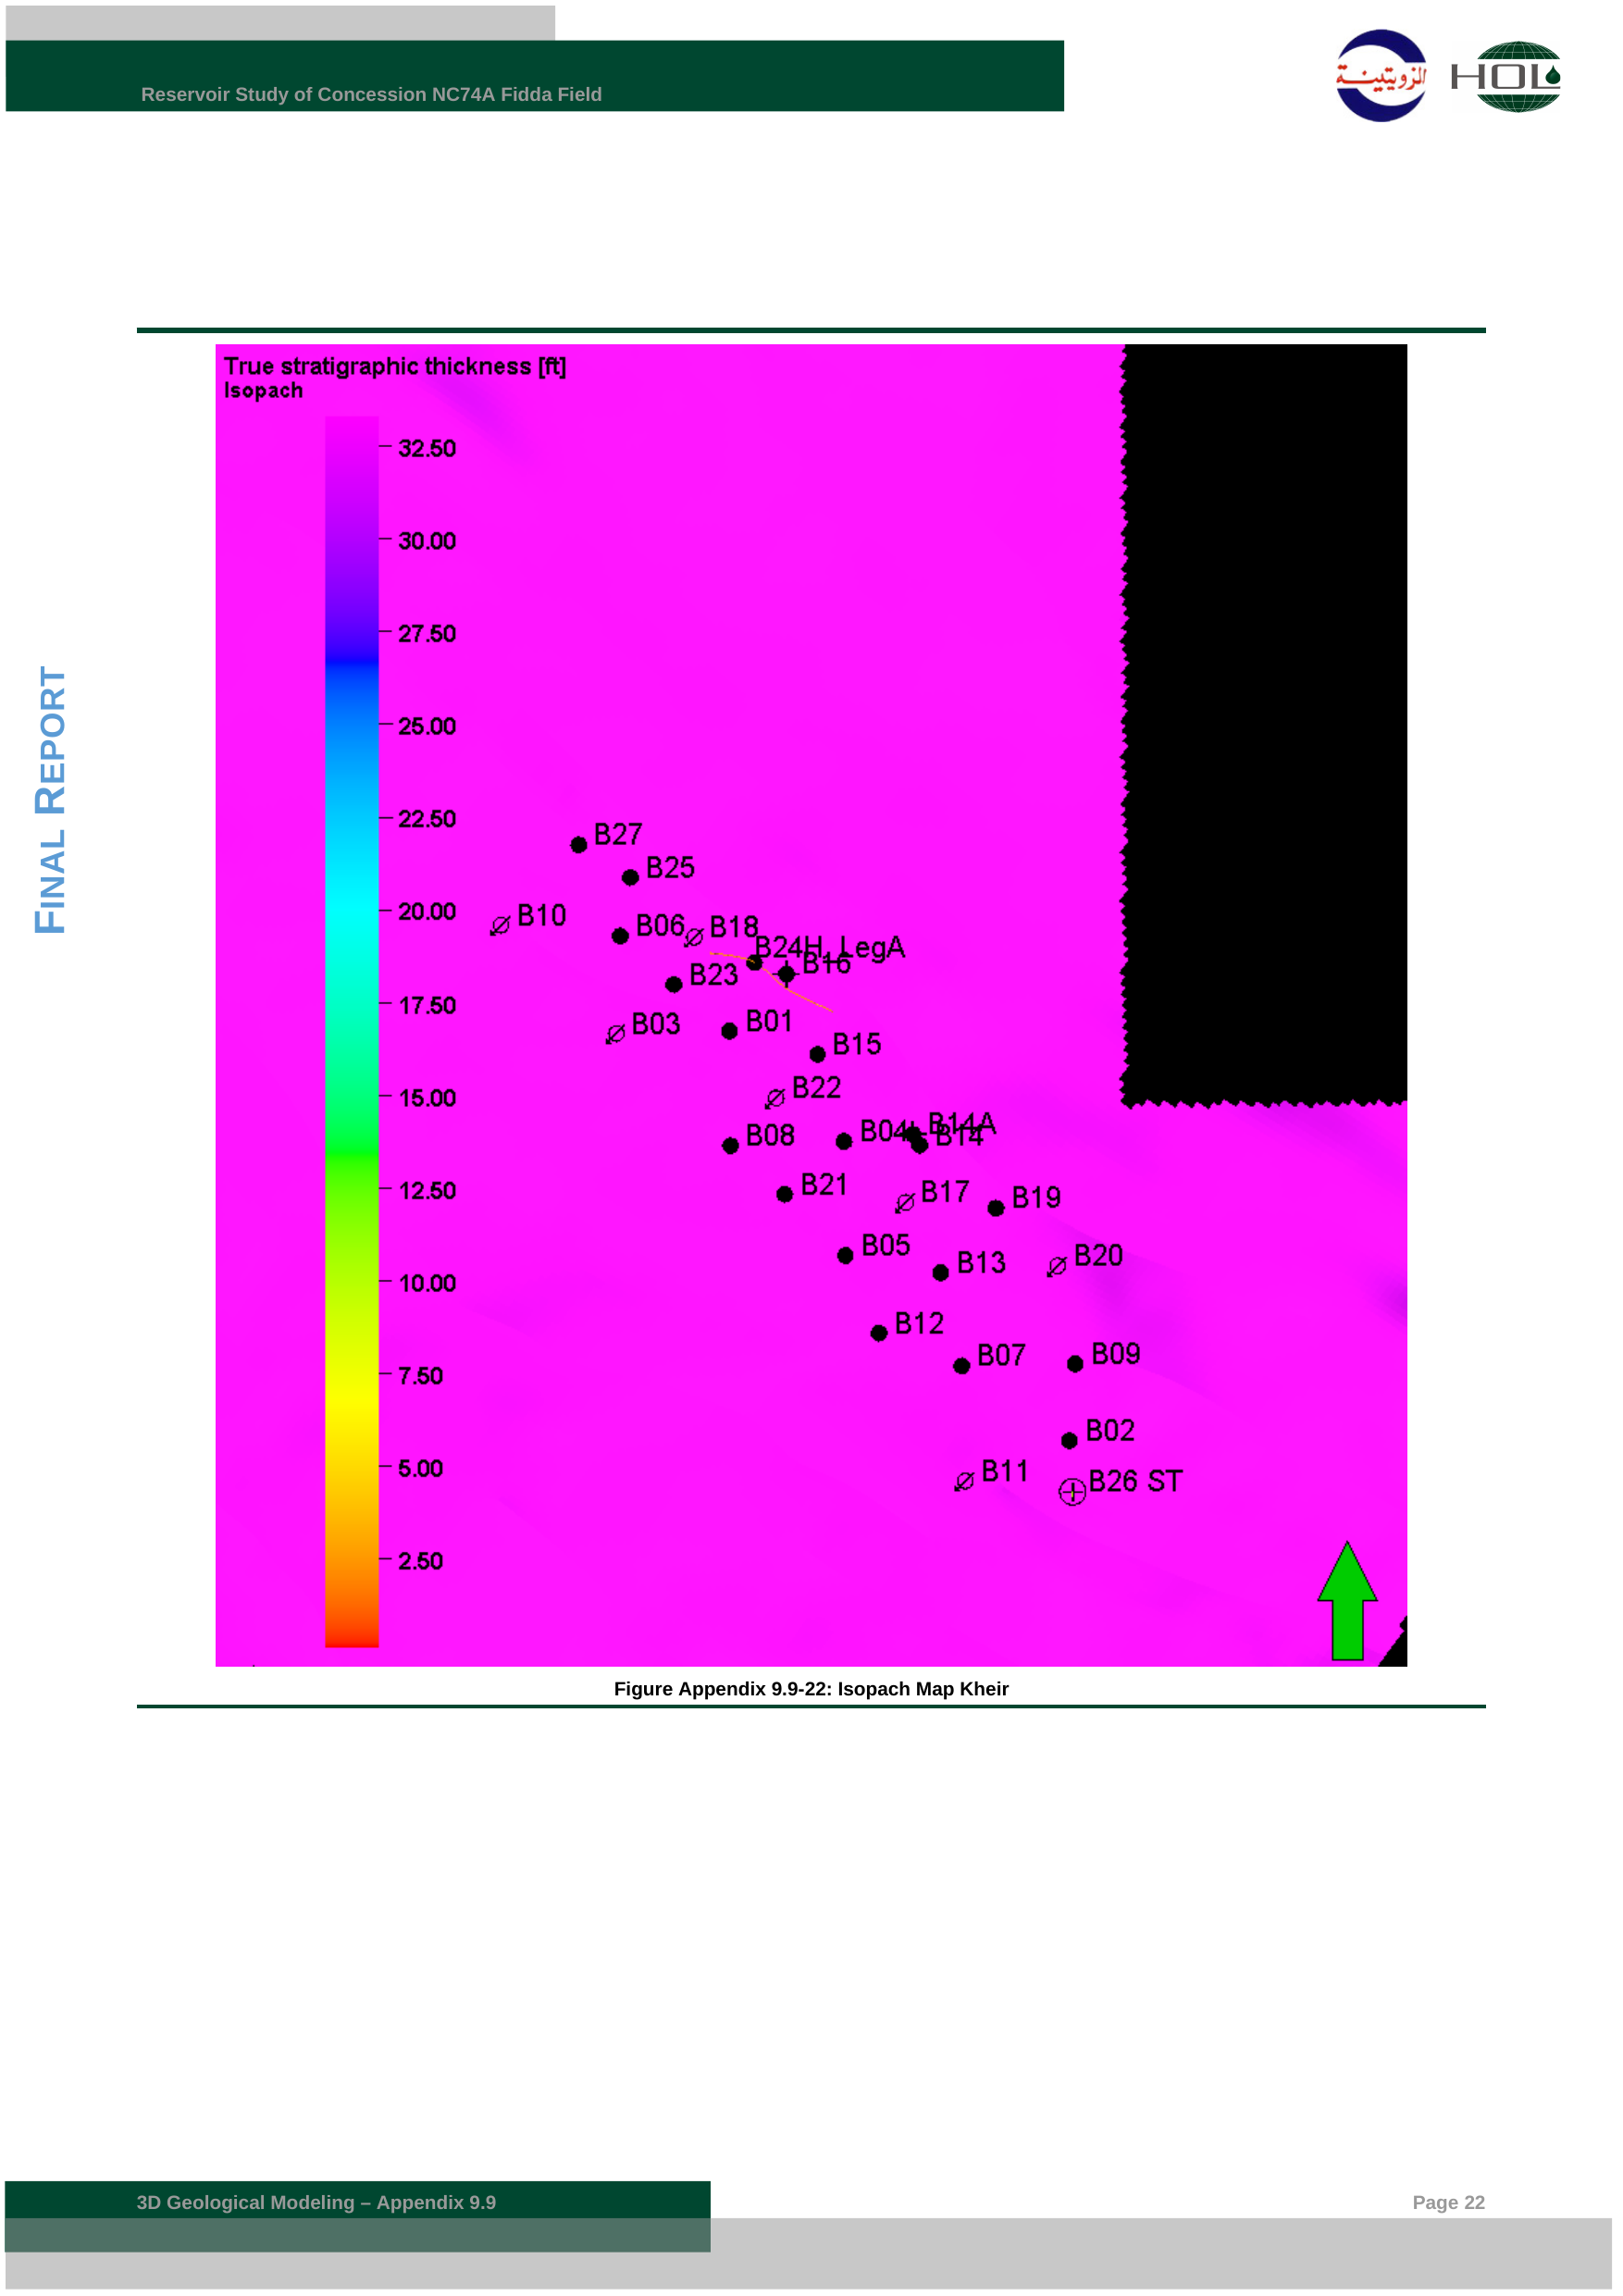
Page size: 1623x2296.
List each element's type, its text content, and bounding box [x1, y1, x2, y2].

picture [216, 344, 1407, 1667]
text Figure Appendix 9.9-22: Isopach Map Kheir [137, 1678, 1486, 1705]
picture [1335, 29, 1427, 122]
picture [1451, 41, 1561, 113]
